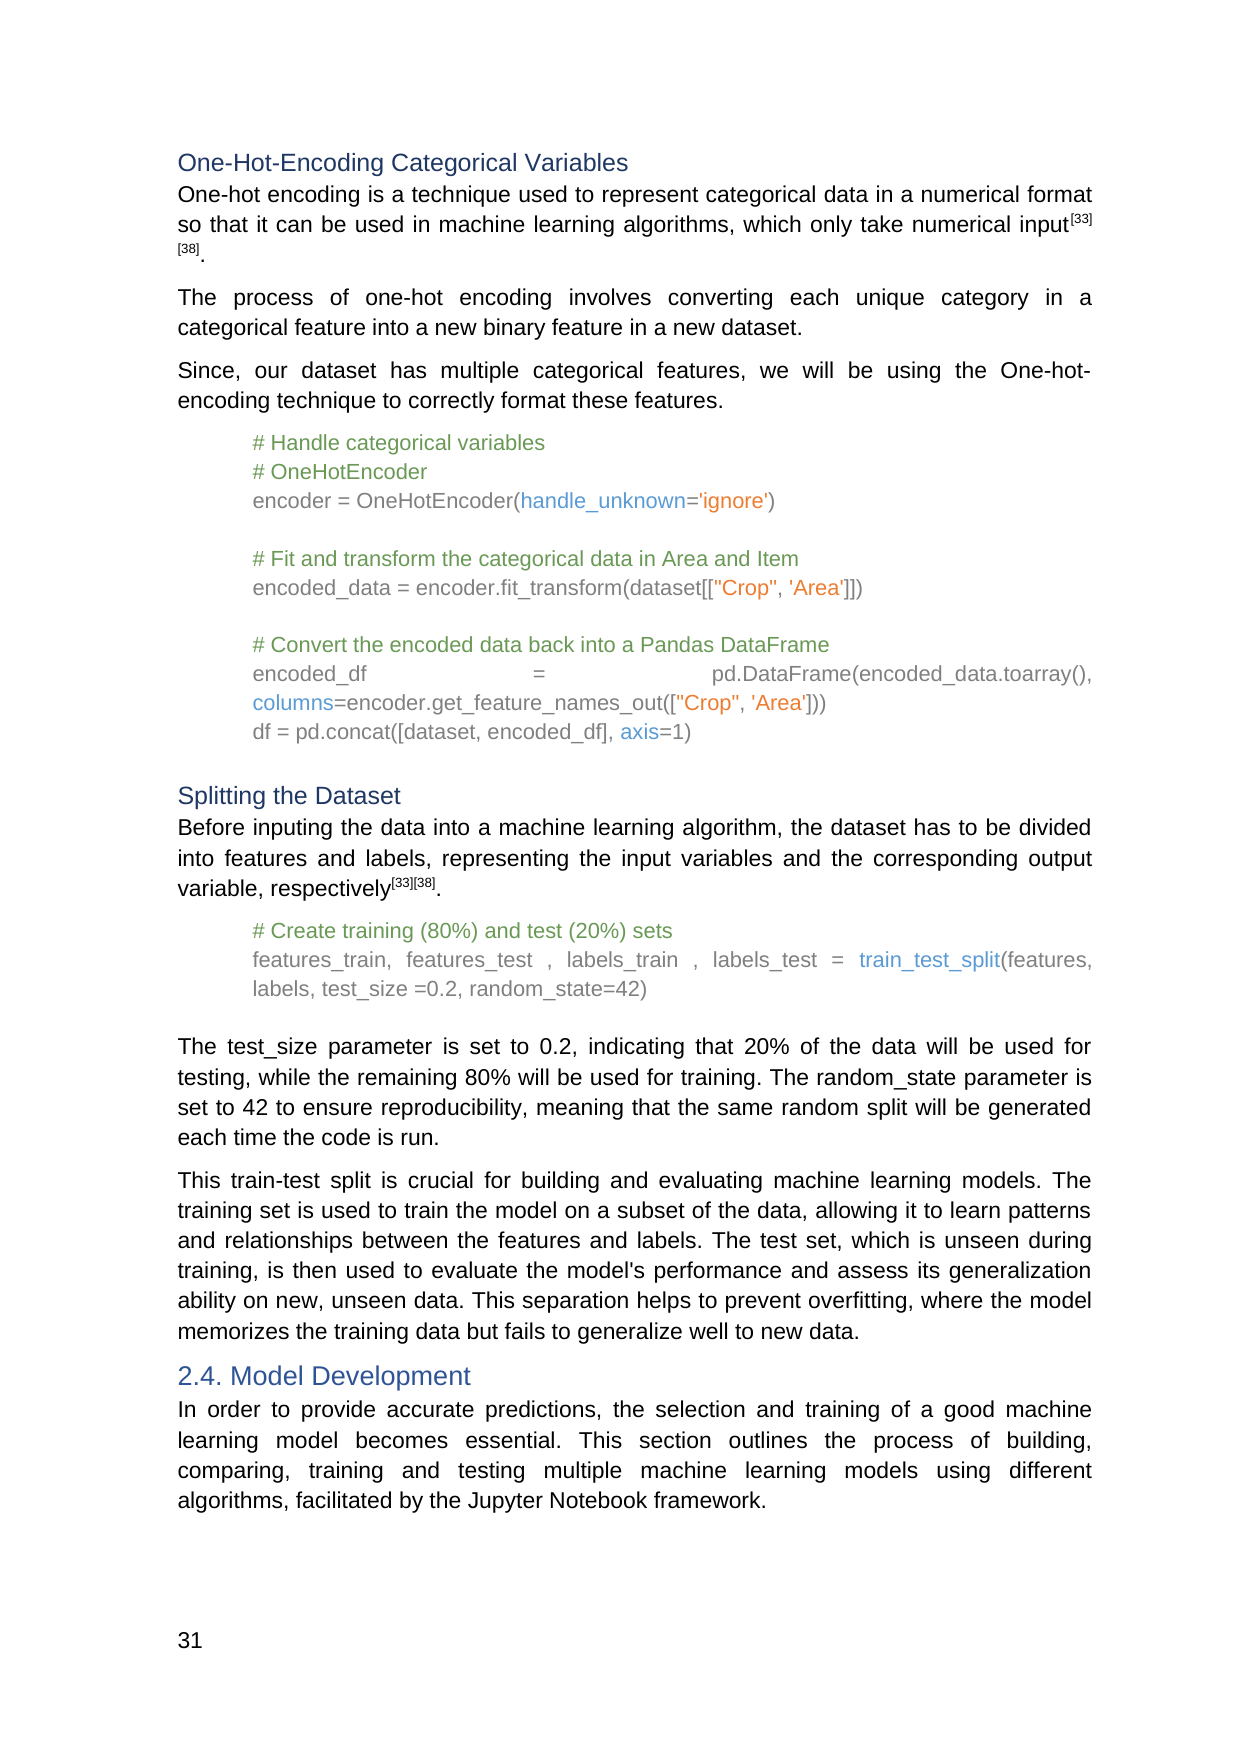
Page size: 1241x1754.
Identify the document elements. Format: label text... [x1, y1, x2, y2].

text # Create training (80%) and test (20%) sets [252, 917, 1092, 943]
list This train-test split is crucial for building and evaluating machine learning models. The training set is used to train the model on a subset of the data, allowing it to learn patterns and relationships between the features and labels. The test set, which is unseen during training, is then used to evaluate the model's performance and assess its generalization ability on new, unseen data. This separation helps to prevent overfitting, where the model memorizes the training data but fails to generalize well to new data. [177, 1167, 1092, 1344]
list Since, our dataset has multiple categorical features, we will be using the One-hot-encoding technique to correctly format these features. [177, 357, 1092, 413]
subtitle One-Hot-Encoding Categorical Variables [177, 148, 1092, 176]
text # OneHotEncoder [252, 459, 1092, 484]
list Before inputing the data into a machine learning algorithm, the dataset has to be divided into features and labels, representing the input variables and the corresponding output variable, respectively[33][38]. [177, 814, 1092, 901]
list One-hot encoding is a technique used to represent categorical data in a numerical format so that it can be used in machine learning algorithms, which only take numerical input[33][38]. [177, 181, 1092, 267]
subtitle 2.4. Model Development [177, 1360, 1092, 1392]
text encoded_data = encoder.fit_transform(dataset[["Crop", 'Area']]) [252, 574, 1092, 600]
list The process of one-hot encoding involves converting each unique category in a categorical feature into a new binary feature in a new dataset. [177, 284, 1092, 340]
text # Convert the encoded data back into a Pandas DataFrame [252, 632, 1092, 658]
list The test_size parameter is set to 0.2, indicating that 20% of the data will be used for testing, while the remaining 80% will be used for training. The random_state parameter is set to 42 to ensure reproducibility, meaning that the same random split will be generated each time the code is run. [177, 1033, 1092, 1150]
text encoded_df = pd.DataFrame(encoded_data.toarray(), columns=encoder.get_feature_names_out(["Crop", 'Area'])) [252, 661, 1092, 716]
subtitle Splitting the Dataset [177, 781, 1092, 810]
text # Fit and transform the categorical data in Area and Item [252, 546, 1092, 571]
text features_train, features_test , labels_train , labels_test = train_test_split(features, labels, test_size =0.2, random_state=42) [252, 946, 1092, 1001]
text In order to provide accurate predictions, the selection and training of a good machine learning model becomes essential. This section outlines the process of building, comparing, training and testing multiple machine learning models using different algorithms, facilitated by the Jupyter Notebook framework. [177, 1396, 1092, 1513]
text # Handle categorical variables [252, 430, 1092, 455]
text df = pd.concat([dataset, encoded_df], axis=1) [252, 719, 1092, 744]
text encoder = OneHotEncoder(handle_unknown='ignore') [252, 488, 1092, 513]
